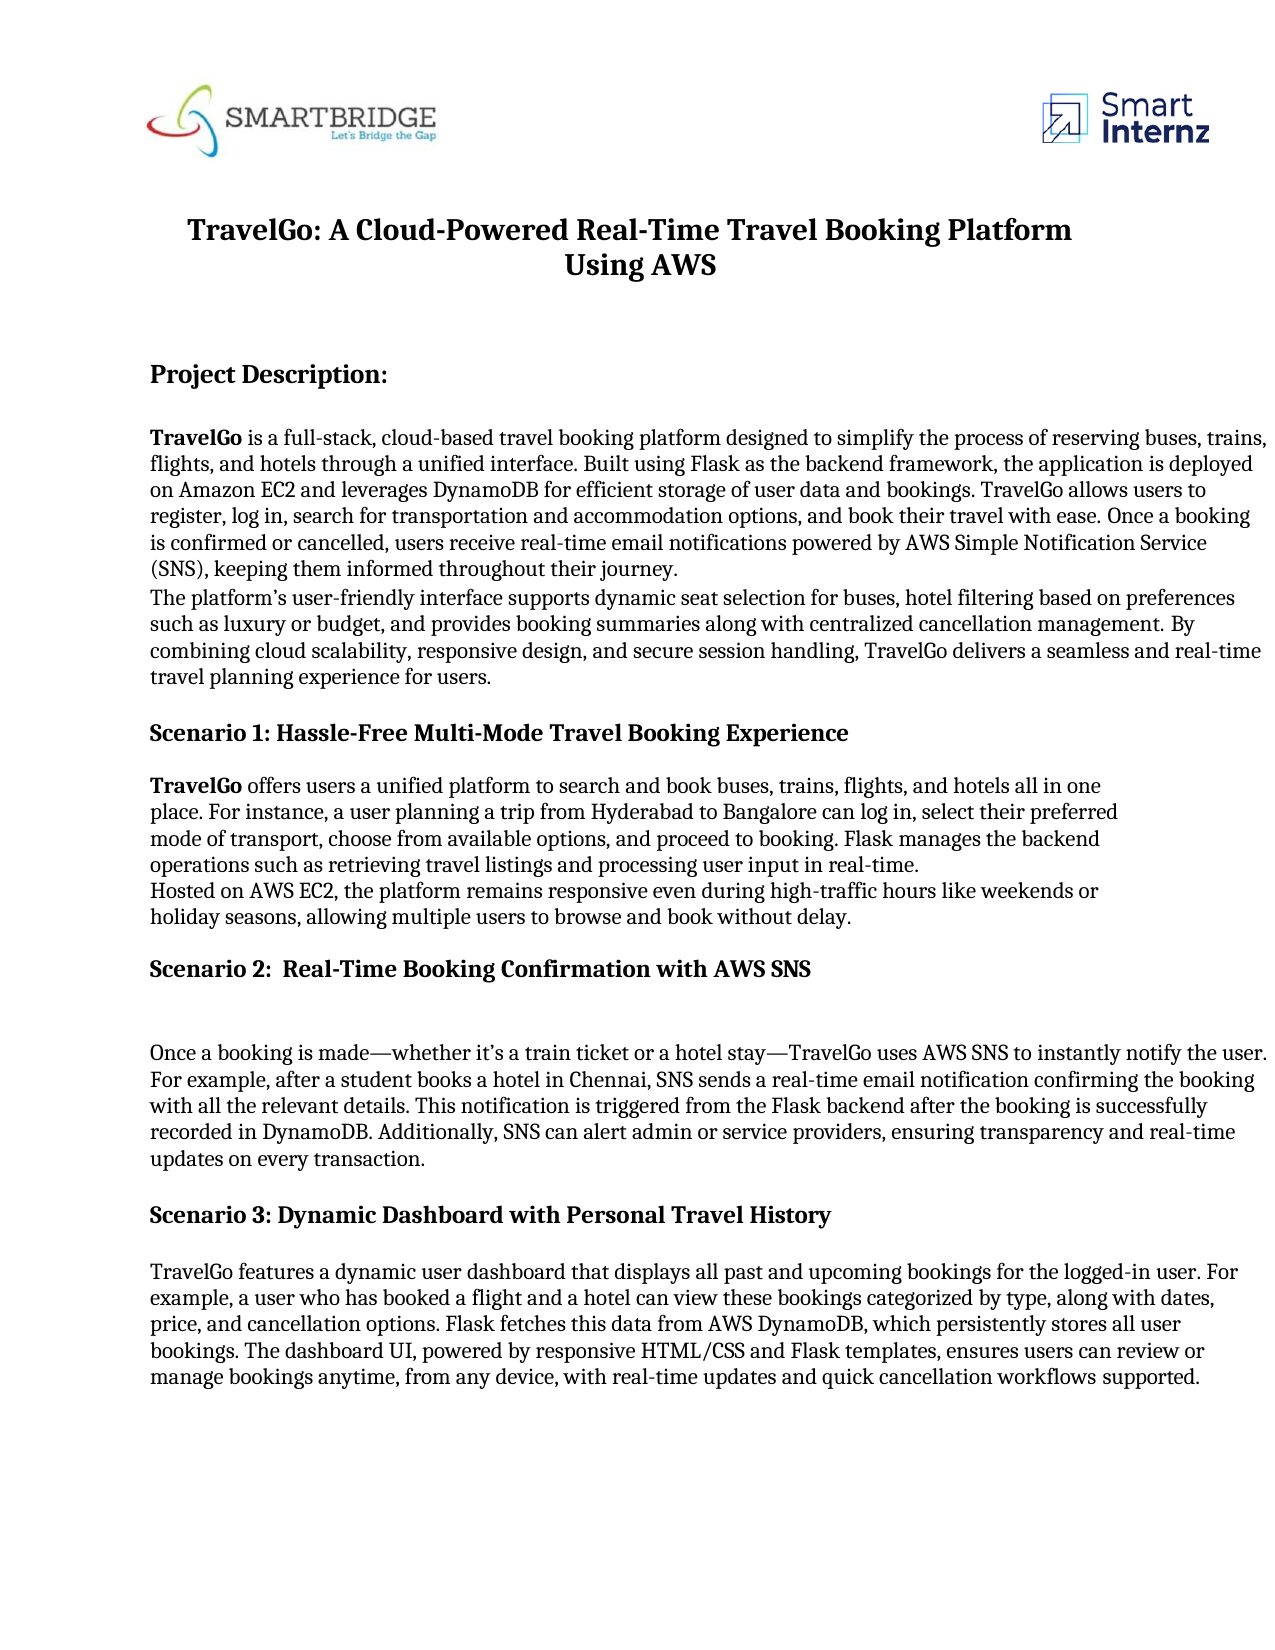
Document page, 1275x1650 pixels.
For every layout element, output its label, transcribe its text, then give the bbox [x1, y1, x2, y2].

picture [1042, 92, 1209, 143]
text TravelGo features a dynamic user dashboard that displays all past and upcoming bookings for the logged-in user. For example, a user who has booked a flight and a hotel can view these bookings categorized by type, along with dates, price, and cancellation options. Flask fetches this data from AWS DynamoDB, which persistently stores all user bookings. The dashboard UI, powered by responsive HTML/CSS and Flask templates, ensures users can review or manage bookings anytime, from any device, with real-time updates and quick cancellation workflows supported. [150, 1258, 1269, 1390]
picture [143, 78, 439, 161]
text The platform’s user-friendly interface supports dynamic seat selection for buses, hotel filtering based on preferences such as luxury or budget, and provides booking summaries along with centralized cancellation management. By combining cloud scalability, responsive design, and secure session handling, TravelGo delivers a seamless and real-time travel planning experience for users. [150, 585, 1275, 690]
text Hosted on AWS EC2, the platform remains responsive even during high-traffic hours like weekends or holiday seasons, allowing multiple users to browse and book without delay. [150, 878, 1126, 930]
subtitle Scenario 3: Dynamic Dashboard with Personal Travel History [150, 1201, 1275, 1229]
subtitle Project Description: [150, 359, 1275, 391]
text Once a booking is made—whether it’s a train ticket or a hotel stay—TravelGo uses AWS SNS to instantly notify the user. For example, after a student books a hotel in Chennai, SNS sends a real-time email notification confirming the booking with all the relevant details. This notification is triggered from the Flask backend after the booking is successfully recorded in DynamoDB. Additionally, SNS can alert admin or service providers, ensuring transparency and real-time updates on every transaction. [150, 1040, 1275, 1172]
title TravelGo: A Cloud-Powered Real-Time Travel Booking Platform Using AWS [187, 212, 1126, 284]
subtitle Scenario 1: Hassle-Free Multi-Mode Travel Booking Experience [150, 719, 1275, 747]
text TravelGo offers users a unified platform to search and book buses, trains, flights, and hotels all in one place. For instance, a user planning a trip from Hyderabad to Bangalore can log in, select their preferred mode of transport, choose from available options, and proceed to booking. Flask manages the backend operations such as retrieving travel listings and processing user input in real-time. [150, 773, 1126, 878]
subtitle Scenario 2: Real-Time Booking Confirmation with AWS SNS [150, 955, 1275, 984]
text TravelGo is a full-stack, cloud-based travel booking platform designed to simplify the process of reserving buses, trains, flights, and hotels through a unified interface. Built using Flask as the backend framework, the application is deployed on Amazon EC2 and leverages DynamoDB for efficient storage of user data and bookings. TravelGo allows users to register, log in, search for transportation and accommodation options, and book their travel with ease. Once a booking is confirmed or cancelled, users receive real-time email notifications powered by AWS Simple Notification Service (SNS), keeping them informed throughout their journey. [150, 424, 1269, 582]
